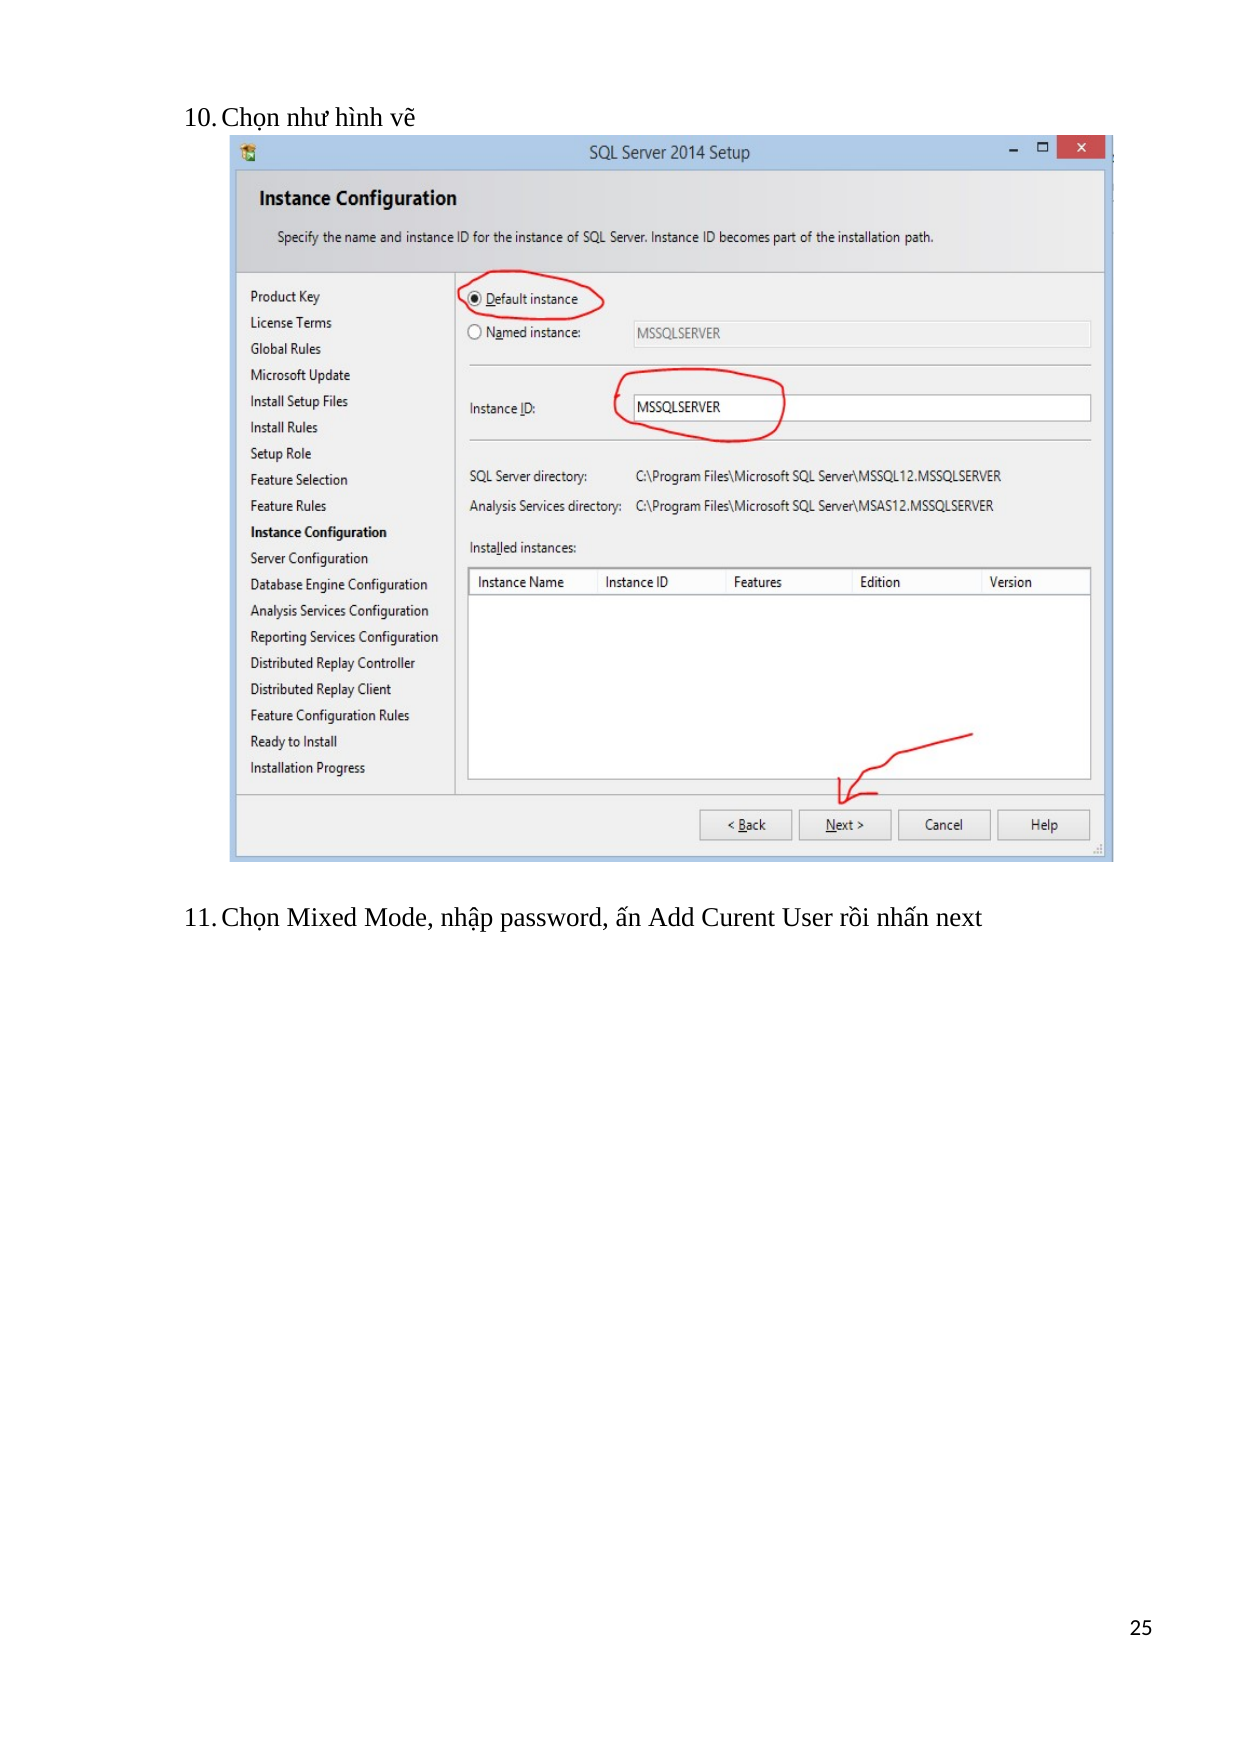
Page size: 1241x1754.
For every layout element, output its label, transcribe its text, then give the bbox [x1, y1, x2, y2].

list Chọn Mixed Mode, nhập password, ấn Add Curent User rồi nhấn next [183, 901, 1161, 932]
picture [229, 135, 1114, 862]
list Chọn như hình vẽ [183, 101, 1161, 132]
